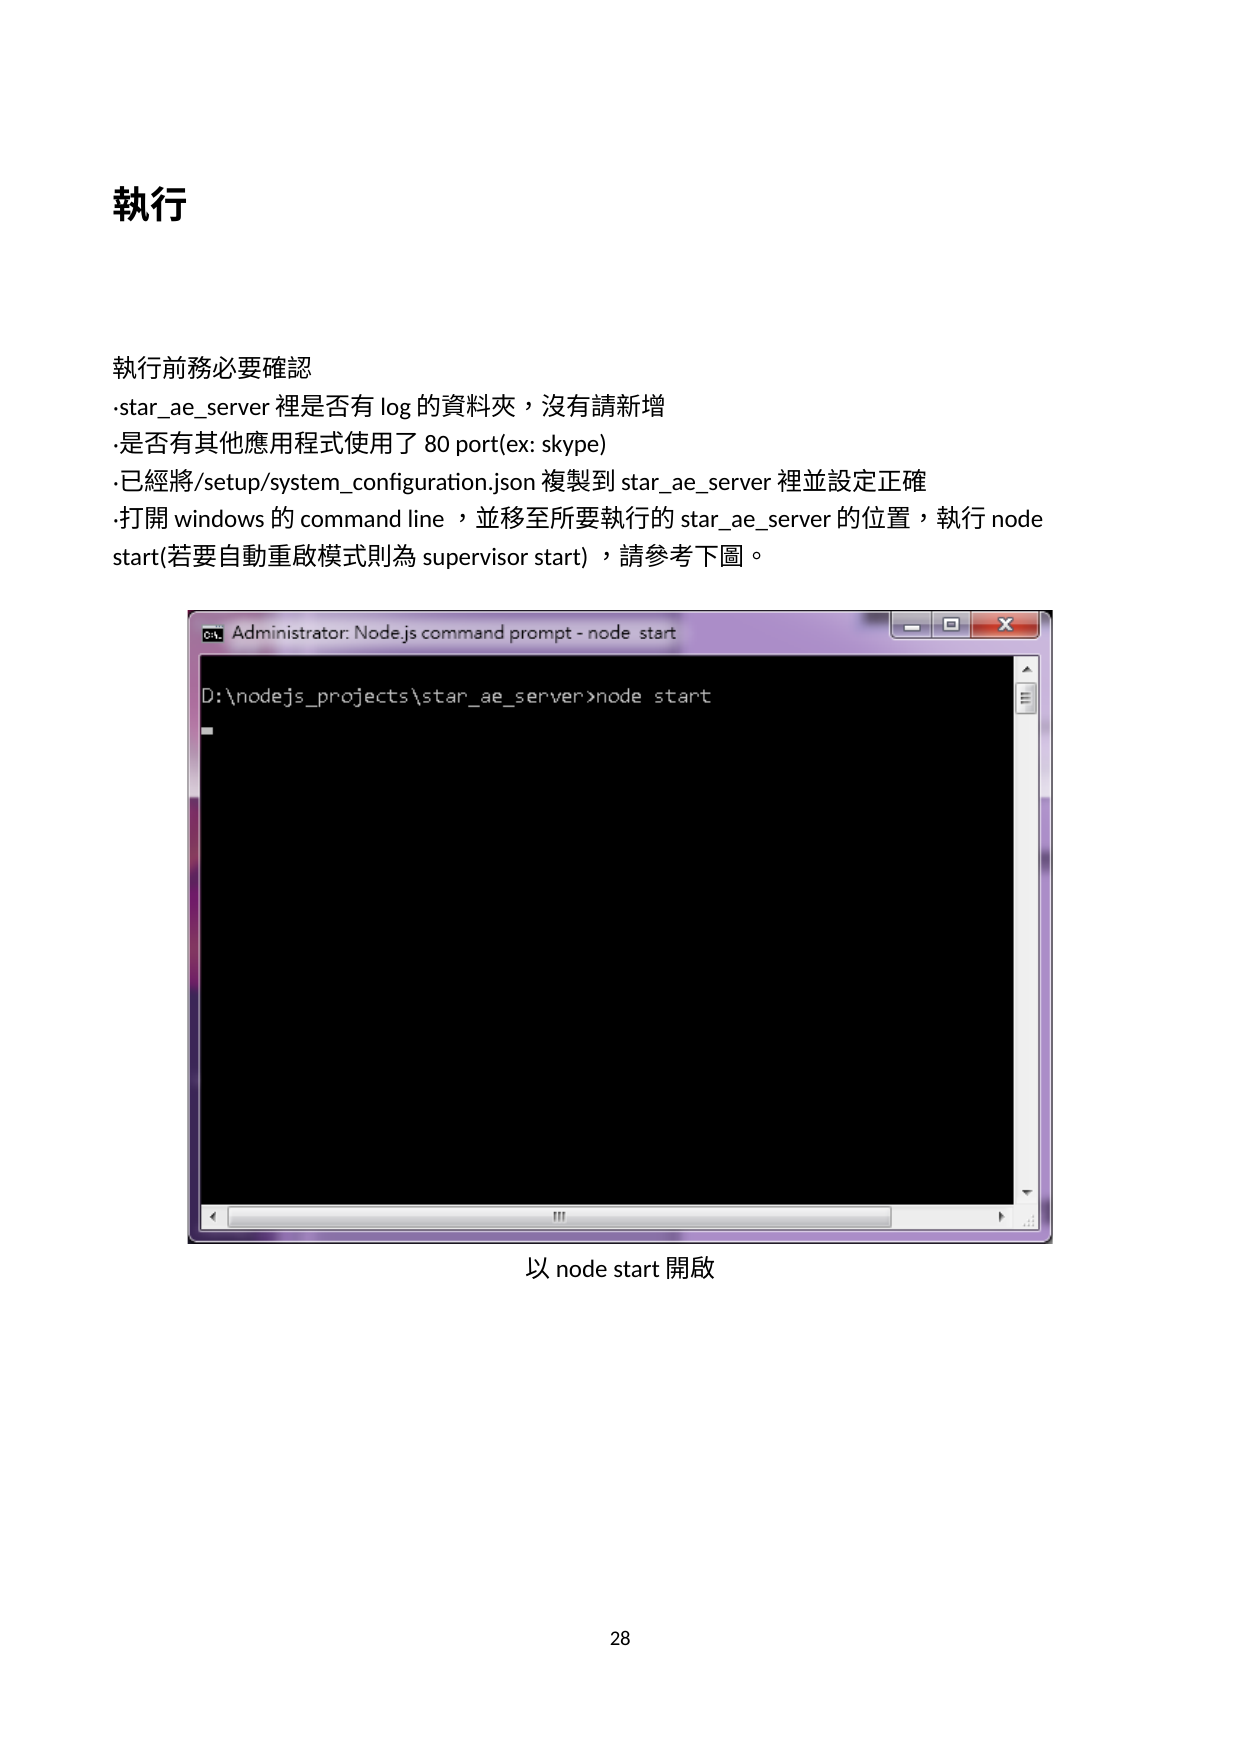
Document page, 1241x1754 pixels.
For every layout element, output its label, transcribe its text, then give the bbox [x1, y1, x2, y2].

text ‧是否有其他應用程式使用了80 port(ex: skype) [112, 423, 1128, 461]
text 以node start開啟 [112, 1248, 1128, 1286]
text ‧star_ae_server裡是否有log的資料夾，沒有請新增 [112, 386, 1128, 423]
text ‧已經將/setup/system_configuration.json複製到star_ae_server裡並設定正確 [112, 461, 1128, 498]
text ‧打開windows 的command line ，並移至所要執行的star_ae_server的位置，執行node start(若要自動重啟模式則為 supervisor start) ，請參考下圖。 [112, 498, 1128, 573]
picture [187, 610, 1053, 1244]
subtitle 執行 [112, 164, 1128, 239]
text 執行前務必要確認 [112, 348, 1128, 386]
